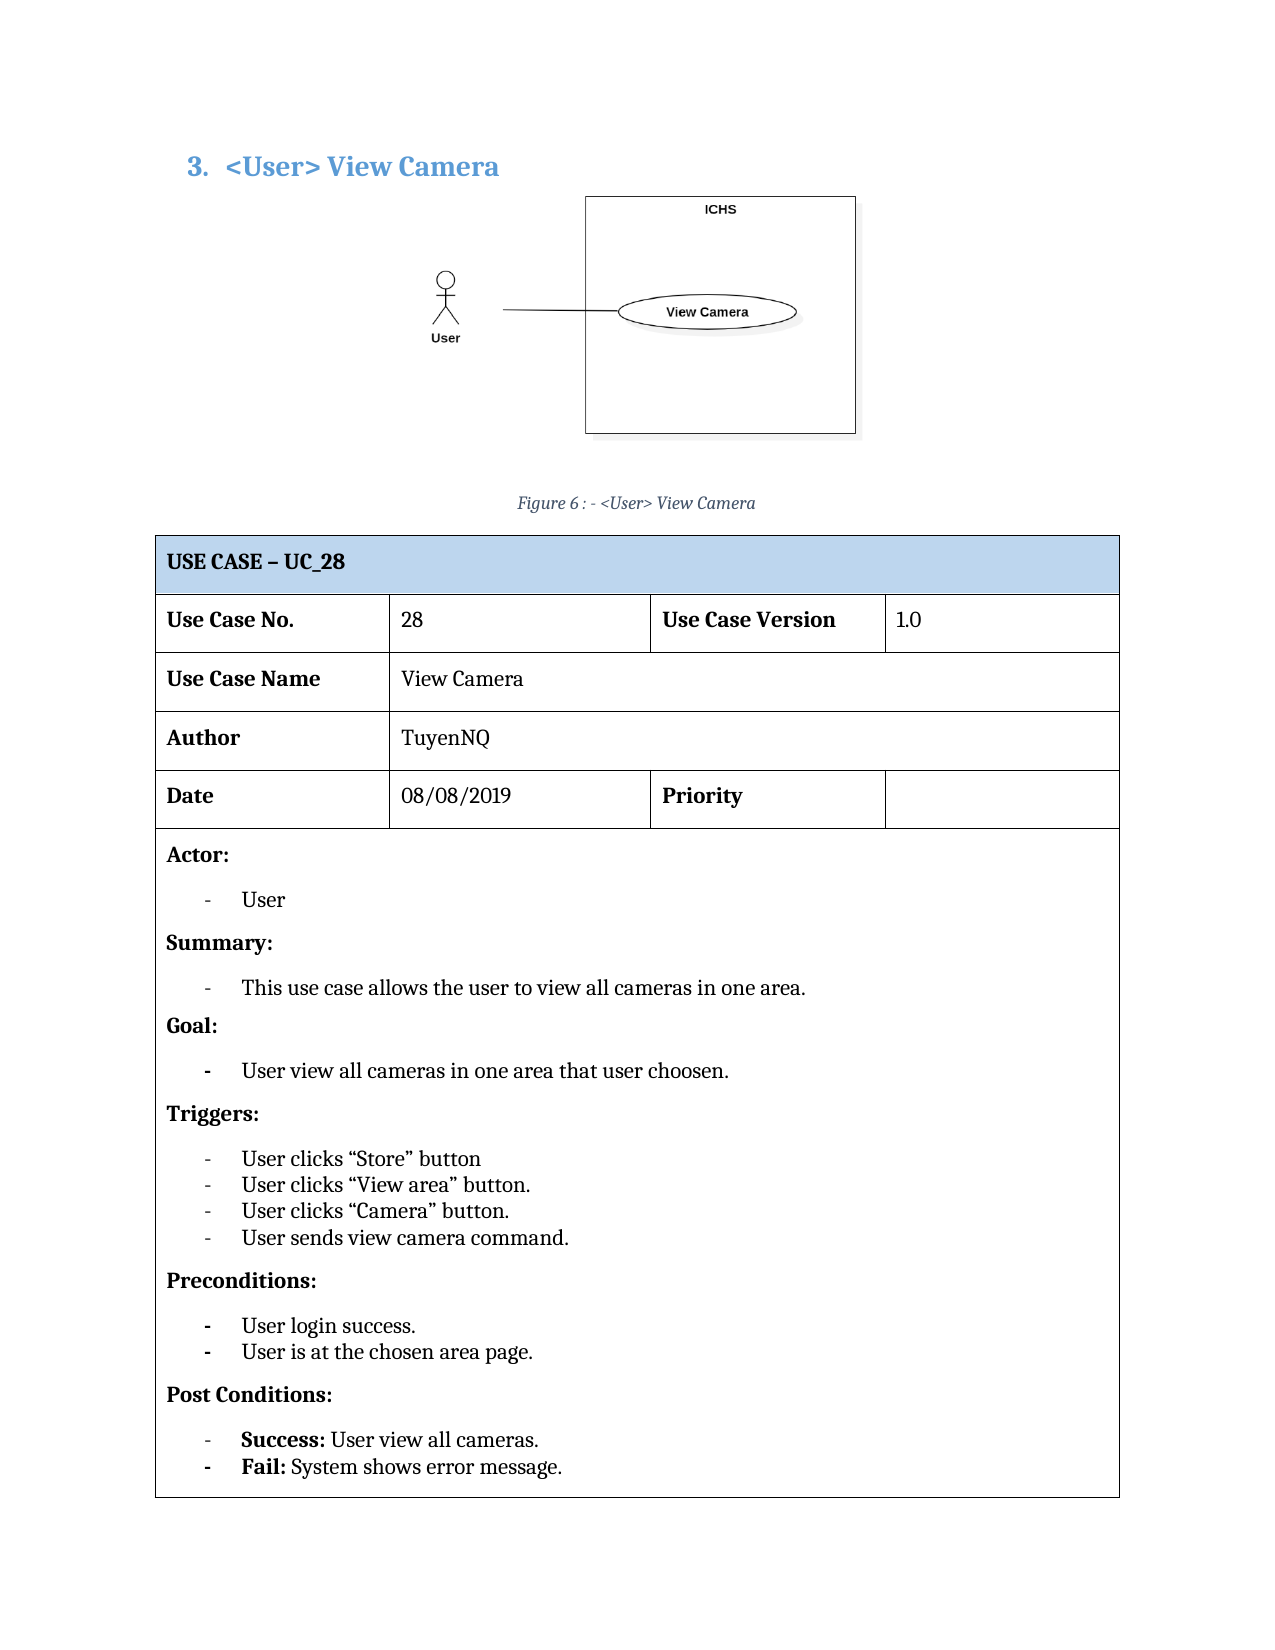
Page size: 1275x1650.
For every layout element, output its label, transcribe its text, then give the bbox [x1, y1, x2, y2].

table_cell TuyenNQ [390, 712, 1119, 769]
table_cell Priority [651, 771, 885, 828]
table_cell 08/08/2019 [390, 771, 650, 828]
table_cell Use Case Version [651, 595, 885, 652]
table_cell [886, 771, 1119, 828]
picture [379, 186, 896, 474]
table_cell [156, 829, 1119, 1497]
subtitle <User> View Camera [187, 150, 1125, 183]
text Figure 6 : - <User> View Camera [150, 492, 1125, 514]
table_cell Date [156, 771, 389, 828]
table_cell View Camera [390, 653, 1119, 711]
table_cell Use Case No. [156, 595, 389, 652]
table_cell 1.0 [886, 595, 1119, 652]
table_cell Author [156, 712, 389, 769]
table_header USE CASE – UC_28 [156, 536, 1119, 593]
table_cell Use Case Name [156, 653, 389, 711]
table_cell 28 [390, 595, 650, 652]
